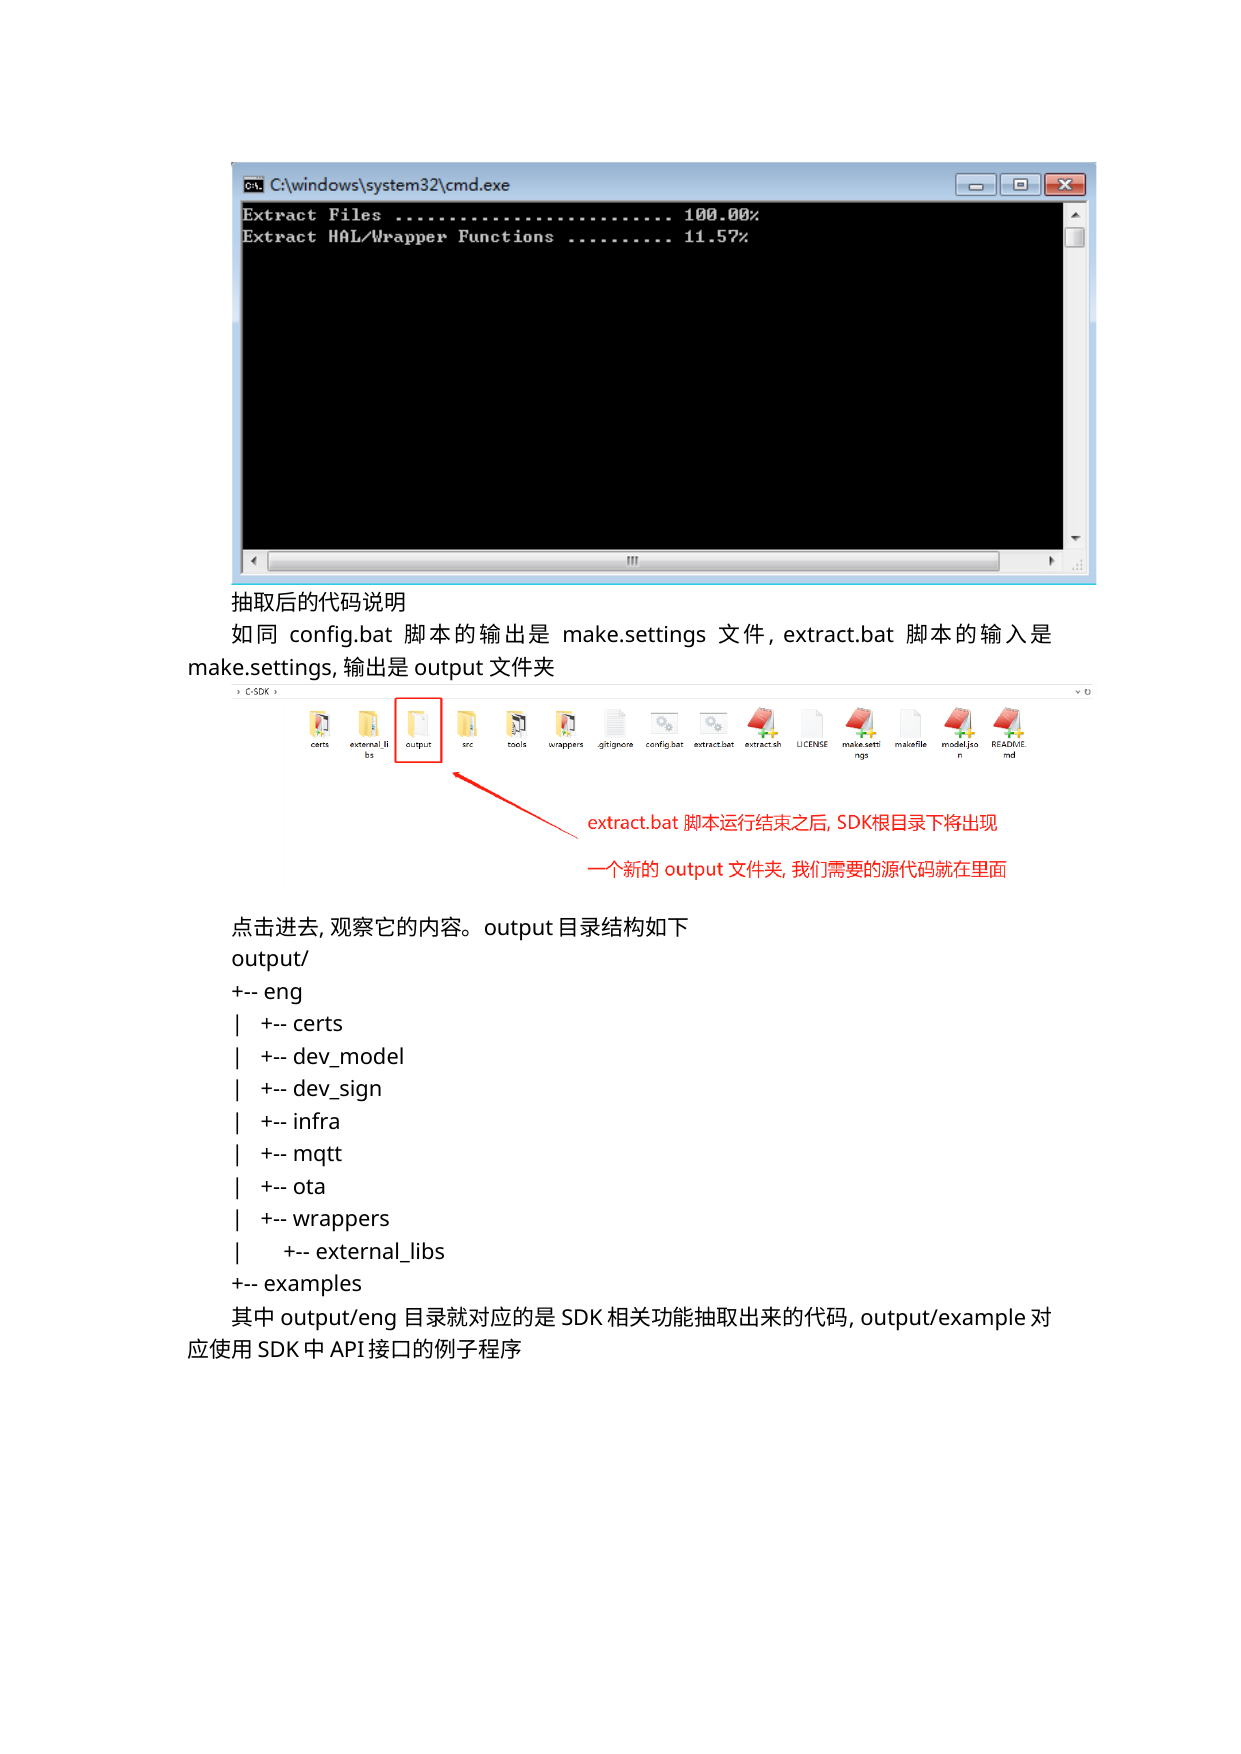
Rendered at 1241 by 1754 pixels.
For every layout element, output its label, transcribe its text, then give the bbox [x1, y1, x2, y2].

text +-- examples [187, 1267, 1053, 1299]
picture [231, 162, 1097, 585]
text 如同 config.bat 脚本的输出是 make.settings 文件, extract.bat 脚本的输入是 make.settings, 输出是 output 文件夹 [187, 617, 1053, 682]
text | +-- ota [187, 1169, 1053, 1202]
text 点击进去, 观察它的内容。output目录结构如下 [187, 909, 1053, 942]
text | +-- mqtt [187, 1137, 1053, 1169]
text | +-- dev_sign [187, 1072, 1053, 1104]
text 其中 output/eng 目录就对应的是SDK相关功能抽取出来的代码, output/example对应使用SDK中API接口的例子程序 [187, 1299, 1053, 1364]
text 抽取后的代码说明 [187, 584, 1053, 617]
text | +-- certs [187, 1007, 1053, 1039]
text | +-- dev_model [187, 1039, 1053, 1072]
picture [231, 682, 1097, 887]
text | +-- external_libs [187, 1234, 1053, 1267]
text | +-- wrappers [187, 1202, 1053, 1234]
text +-- eng [187, 974, 1053, 1007]
text output/ [187, 942, 1053, 974]
text | +-- infra [187, 1104, 1053, 1137]
